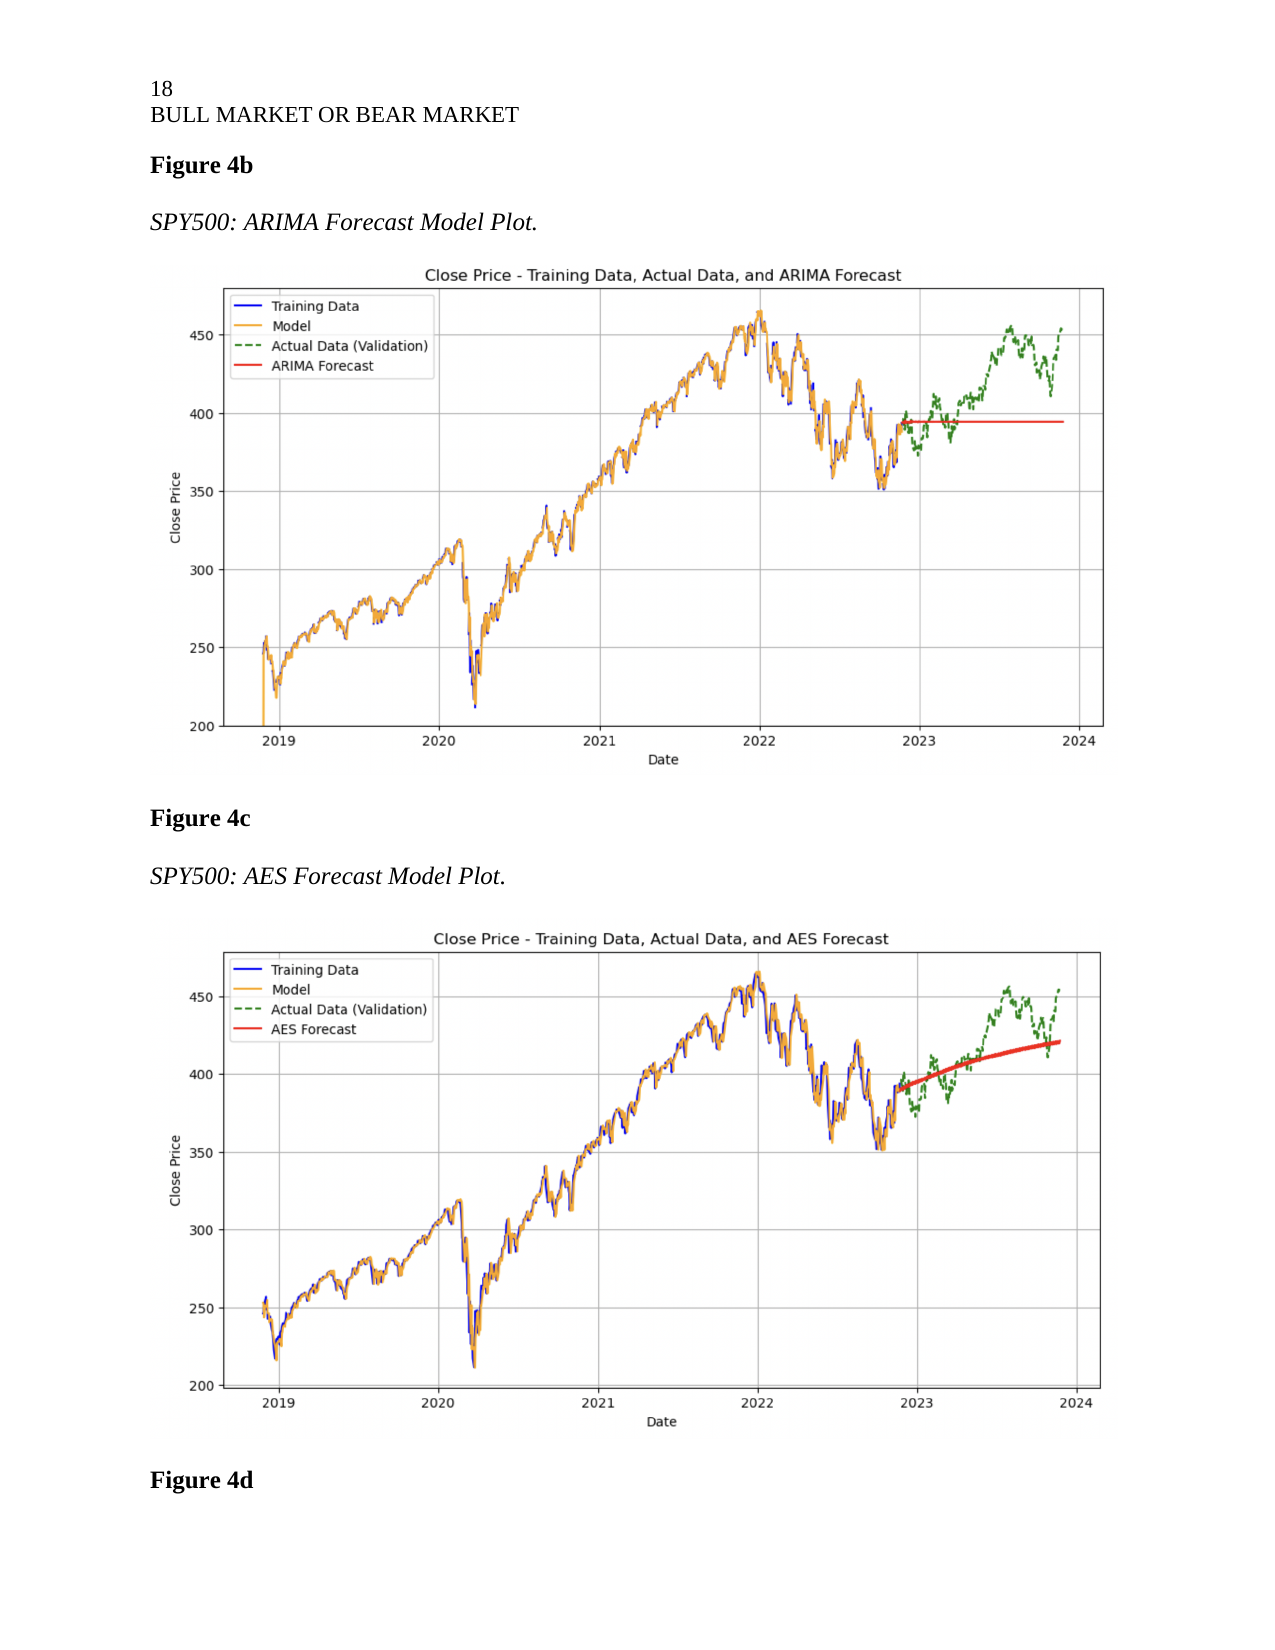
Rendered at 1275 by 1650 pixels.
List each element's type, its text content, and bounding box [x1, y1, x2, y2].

text SPY500: ARIMA Forecast Model Plot. [150, 207, 1125, 236]
text Figure 4b [150, 150, 1125, 179]
text Figure 4c [150, 803, 1125, 832]
text Figure 4d [150, 1465, 1125, 1494]
picture [150, 918, 1118, 1439]
text SPY500: AES Forecast Model Plot. [150, 861, 1125, 890]
picture [150, 265, 1118, 775]
